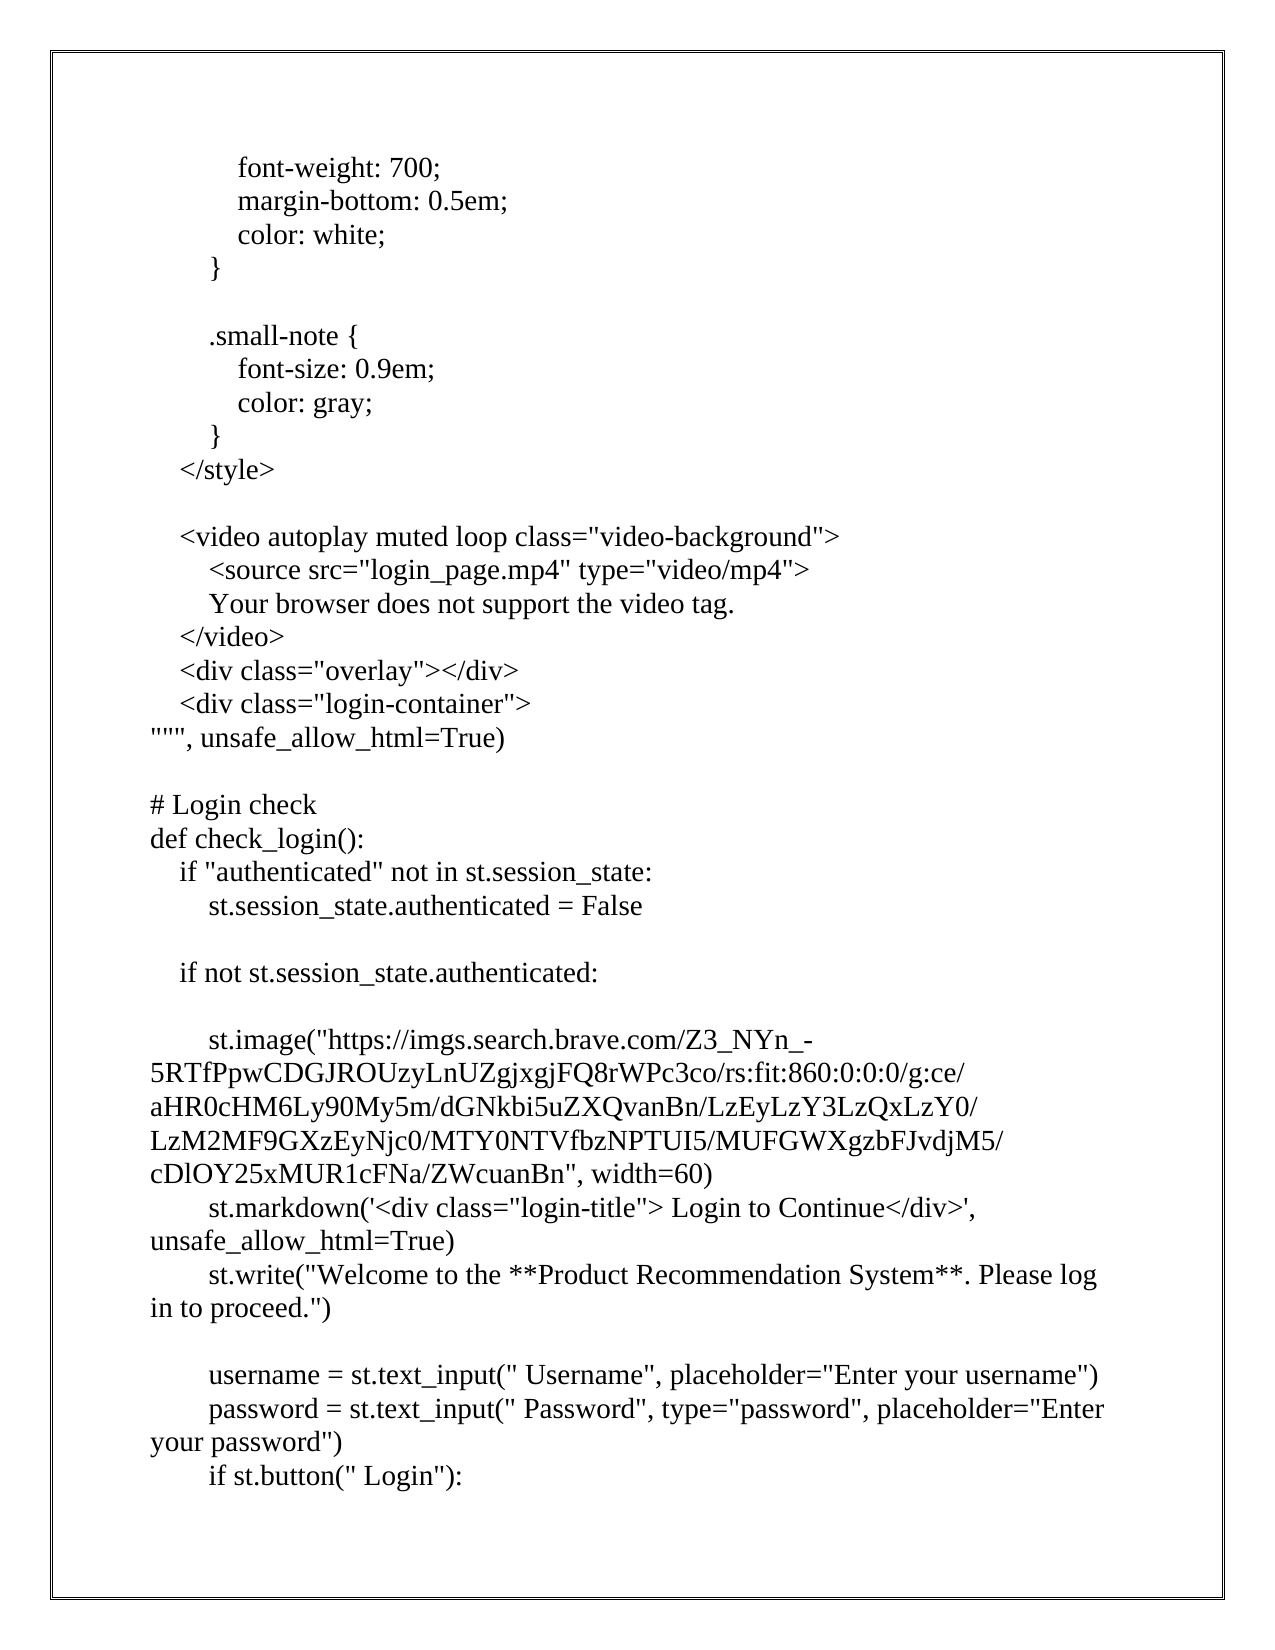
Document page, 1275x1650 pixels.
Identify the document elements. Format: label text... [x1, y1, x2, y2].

text <div class="overlay"></div> [150, 653, 1125, 687]
text Your browser does not support the video tag. [150, 586, 1125, 619]
text <source src="login_page.mp4" type="video/mp4"> [150, 552, 1125, 586]
text <video autoplay muted loop class="video-background"> [150, 519, 1125, 552]
text margin-bottom: 0.5em; [150, 183, 1125, 217]
text } [150, 418, 1125, 452]
text """, unsafe_allow_html=True) [150, 720, 1125, 754]
text st.markdown('<div class="login-title"> Login to Continue</div>', unsafe_allow_html=True) [150, 1190, 1125, 1257]
text if not st.session_state.authenticated: [150, 955, 1125, 988]
text st.write("Welcome to the **Product Recommendation System**. Please log in to proceed.") [150, 1257, 1125, 1324]
text color: gray; [150, 385, 1125, 418]
text def check_login(): [150, 821, 1125, 854]
text username = st.text_input(" Username", placeholder="Enter your username") [150, 1357, 1125, 1391]
text # Login check [150, 787, 1125, 821]
text if "authenticated" not in st.session_state: [150, 854, 1125, 888]
text password = st.text_input(" Password", type="password", placeholder="Enter your password") [150, 1391, 1125, 1458]
text </style> [150, 452, 1125, 485]
text st.image("https://imgs.search.brave.com/Z3_NYn_-5RTfPpwCDGJROUzyLnUZgjxgjFQ8rWPc3co/rs:fit:860:0:0:0/g:ce/aHR0cHM6Ly90My5m/dGNkbi5uZXQvanBn/LzEyLzY3LzQxLzY0/LzM2MF9GXzEyNjc0/MTY0NTVfbzNPTUI5/MUFGWXgzbFJvdjM5/cDlOY25xMUR1cFNa/ZWcuanBn", width=60) [150, 1022, 1125, 1190]
text </video> [150, 619, 1125, 653]
text <div class="login-container"> [150, 687, 1125, 720]
text color: white; [150, 217, 1125, 251]
text } [150, 251, 1125, 284]
text st.session_state.authenticated = False [150, 888, 1125, 921]
text .small-note { [150, 318, 1125, 351]
text font-weight: 700; [150, 150, 1125, 183]
text font-size: 0.9em; [150, 351, 1125, 385]
text if st.button(" Login"): [150, 1458, 1125, 1492]
